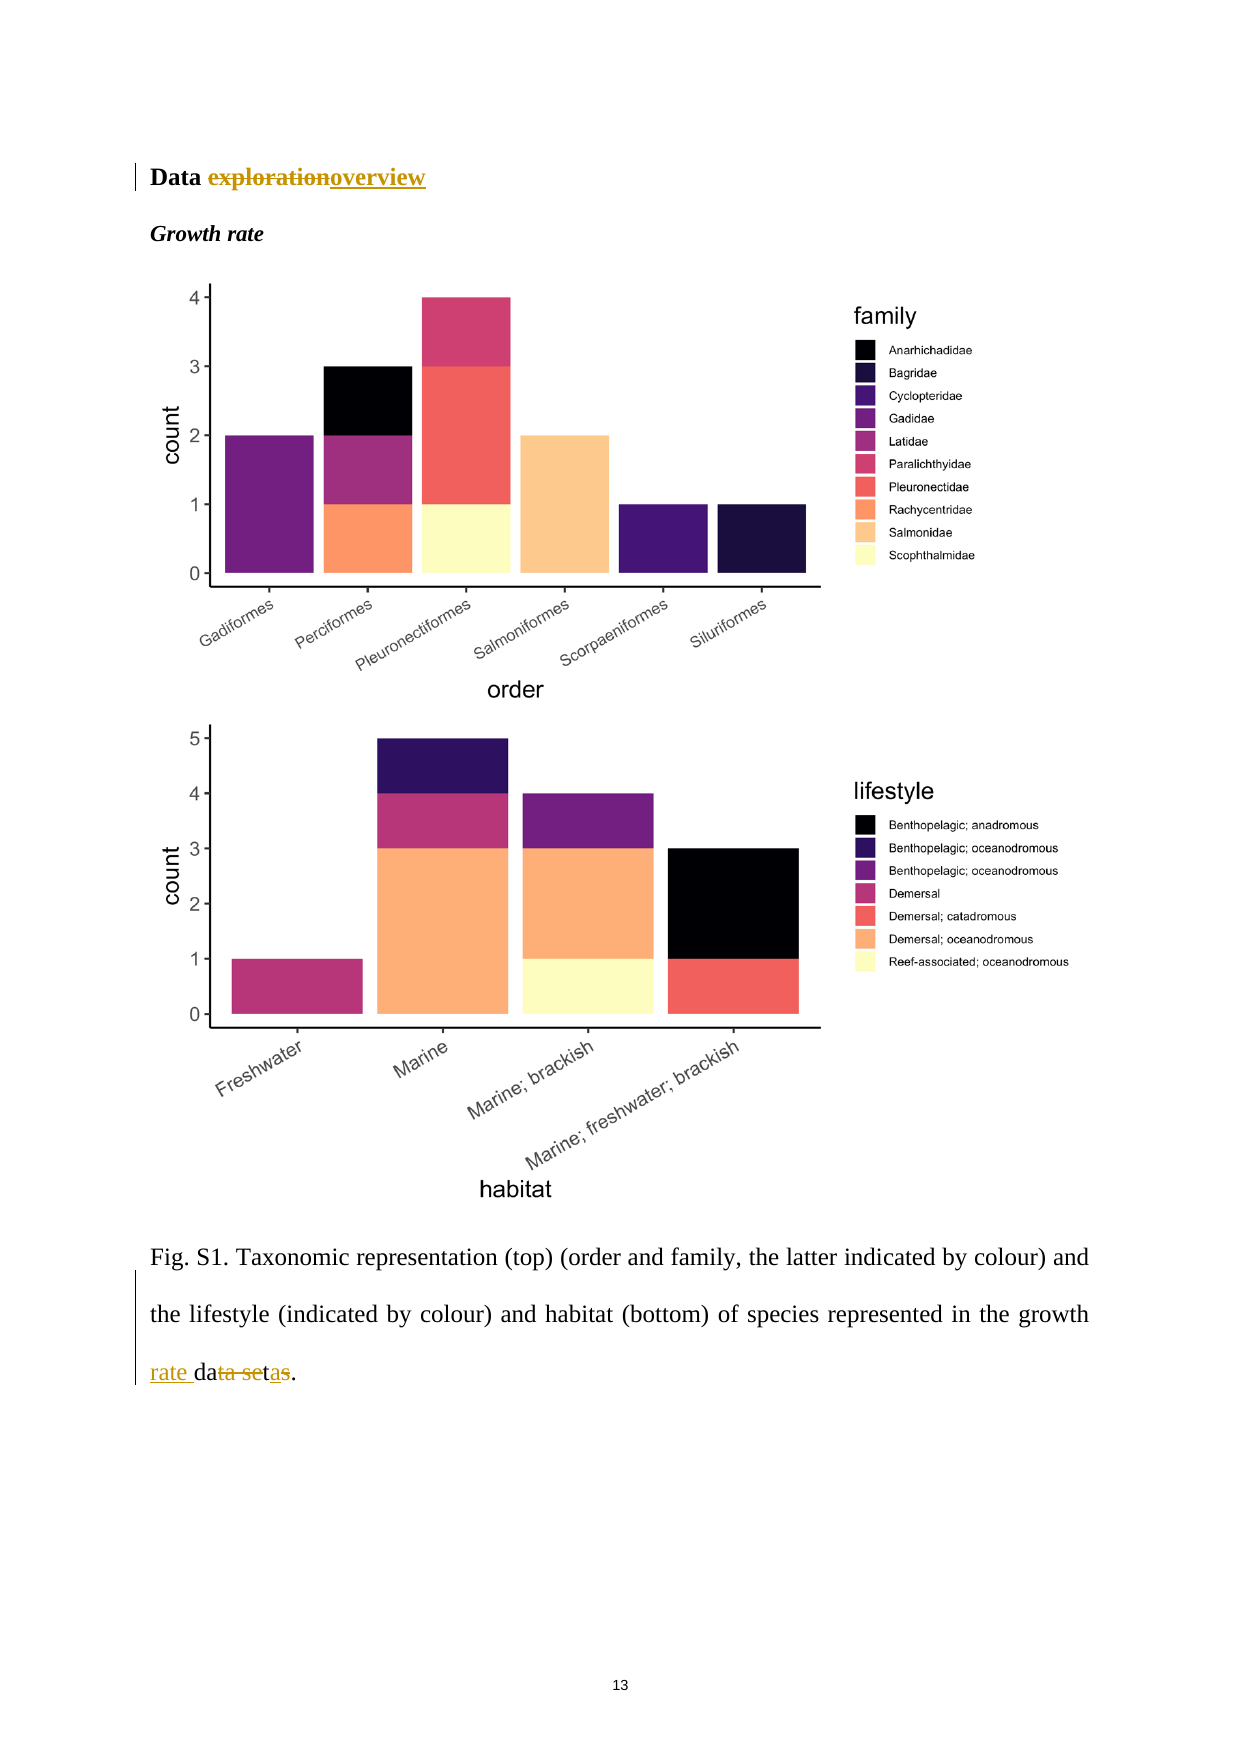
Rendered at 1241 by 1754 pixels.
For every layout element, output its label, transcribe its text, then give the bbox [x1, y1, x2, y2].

subtitle Data [150, 162, 1090, 191]
text Fig. S1. Taxonomic representation (top) (order and family, the latter indicated by colour) and the lifestyle (indicated by colour) and habitat (bottom) of species represented in the growth dat. [150, 1242, 1090, 1385]
subtitle Growth rate [150, 220, 1090, 246]
picture [150, 272, 1091, 1213]
